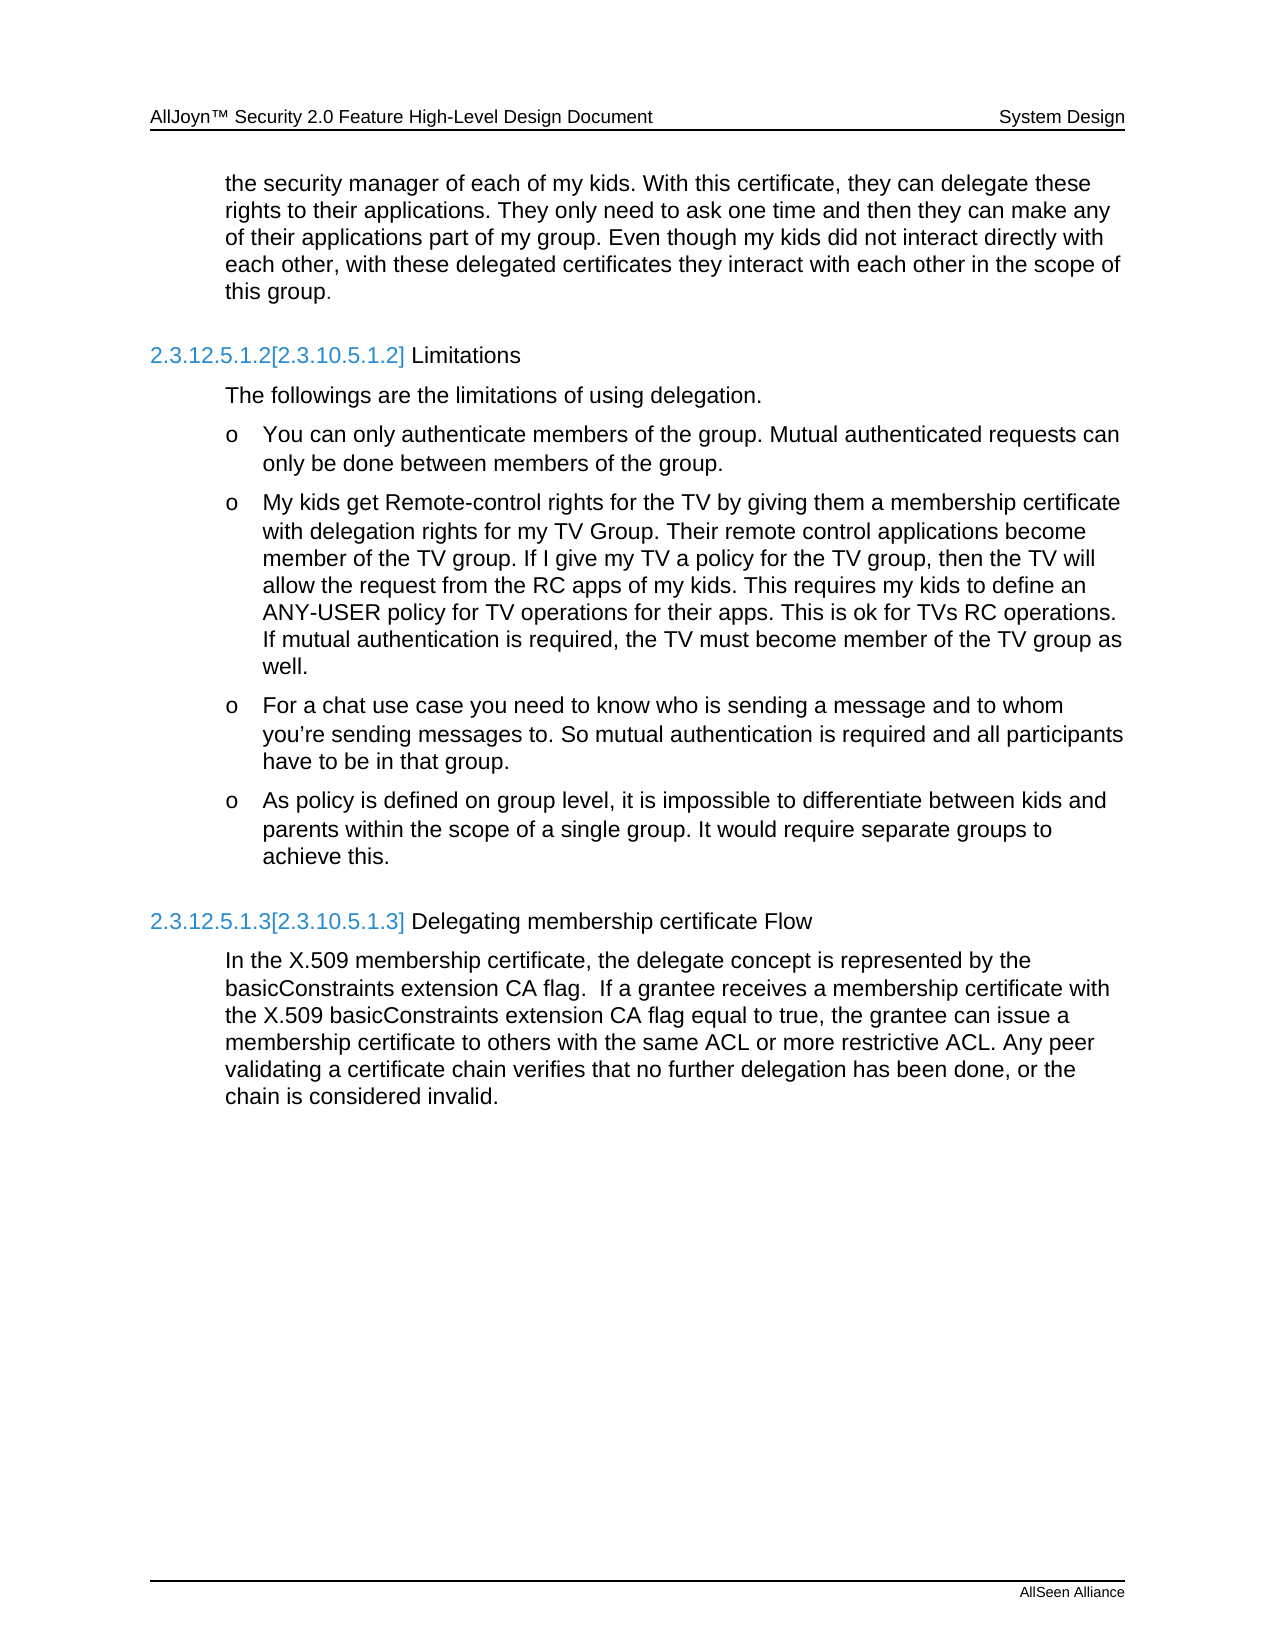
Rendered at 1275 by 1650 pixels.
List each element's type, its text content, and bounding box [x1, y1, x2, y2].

list As policy is defined on group level, it is impossible to differentiate between kids and parents within the scope of a single group. It would require separate groups to achieve this. [225, 787, 1125, 869]
list You can only authenticate members of the group. Mutual authenticated requests can only be done between members of the group. [225, 421, 1125, 476]
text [225, 169, 1125, 304]
text In the X.509 membership certificate, the delegate concept is represented by the basicConstraints extension CA flag. If a grantee receives a membership certificate with the X.509 basicConstraints extension CA flag equal to true, the grantee can issue a membership certificate to others with the same ACL or more restrictive ACL. Any peer validating a certificate chain verifies that no further delegation has been done, or the chain is considered invalid. [225, 947, 1125, 1109]
subtitle Limitations [150, 342, 1125, 369]
list My kids get Remote-control rights for the TV by giving them a membership certificate with delegation rights for my TV Group. Their remote control applications become member of the TV group. If I give my TV a policy for the TV group, then the TV will allow the request from the RC apps of my kids. This requires my kids to define an ANY-USER policy for TV operations for their apps. This is ok for TVs RC operations. If mutual authentication is required, the TV must become member of the TV group as well. [225, 489, 1125, 679]
subtitle Delegating membership certificate Flow [150, 907, 1125, 934]
text The followings are the limitations of using delegation. [225, 381, 1125, 408]
list For a chat use case you need to know who is sending a message and to whom you’re sending messages to. So mutual authentication is required and all participants have to be in that group. [225, 692, 1125, 774]
